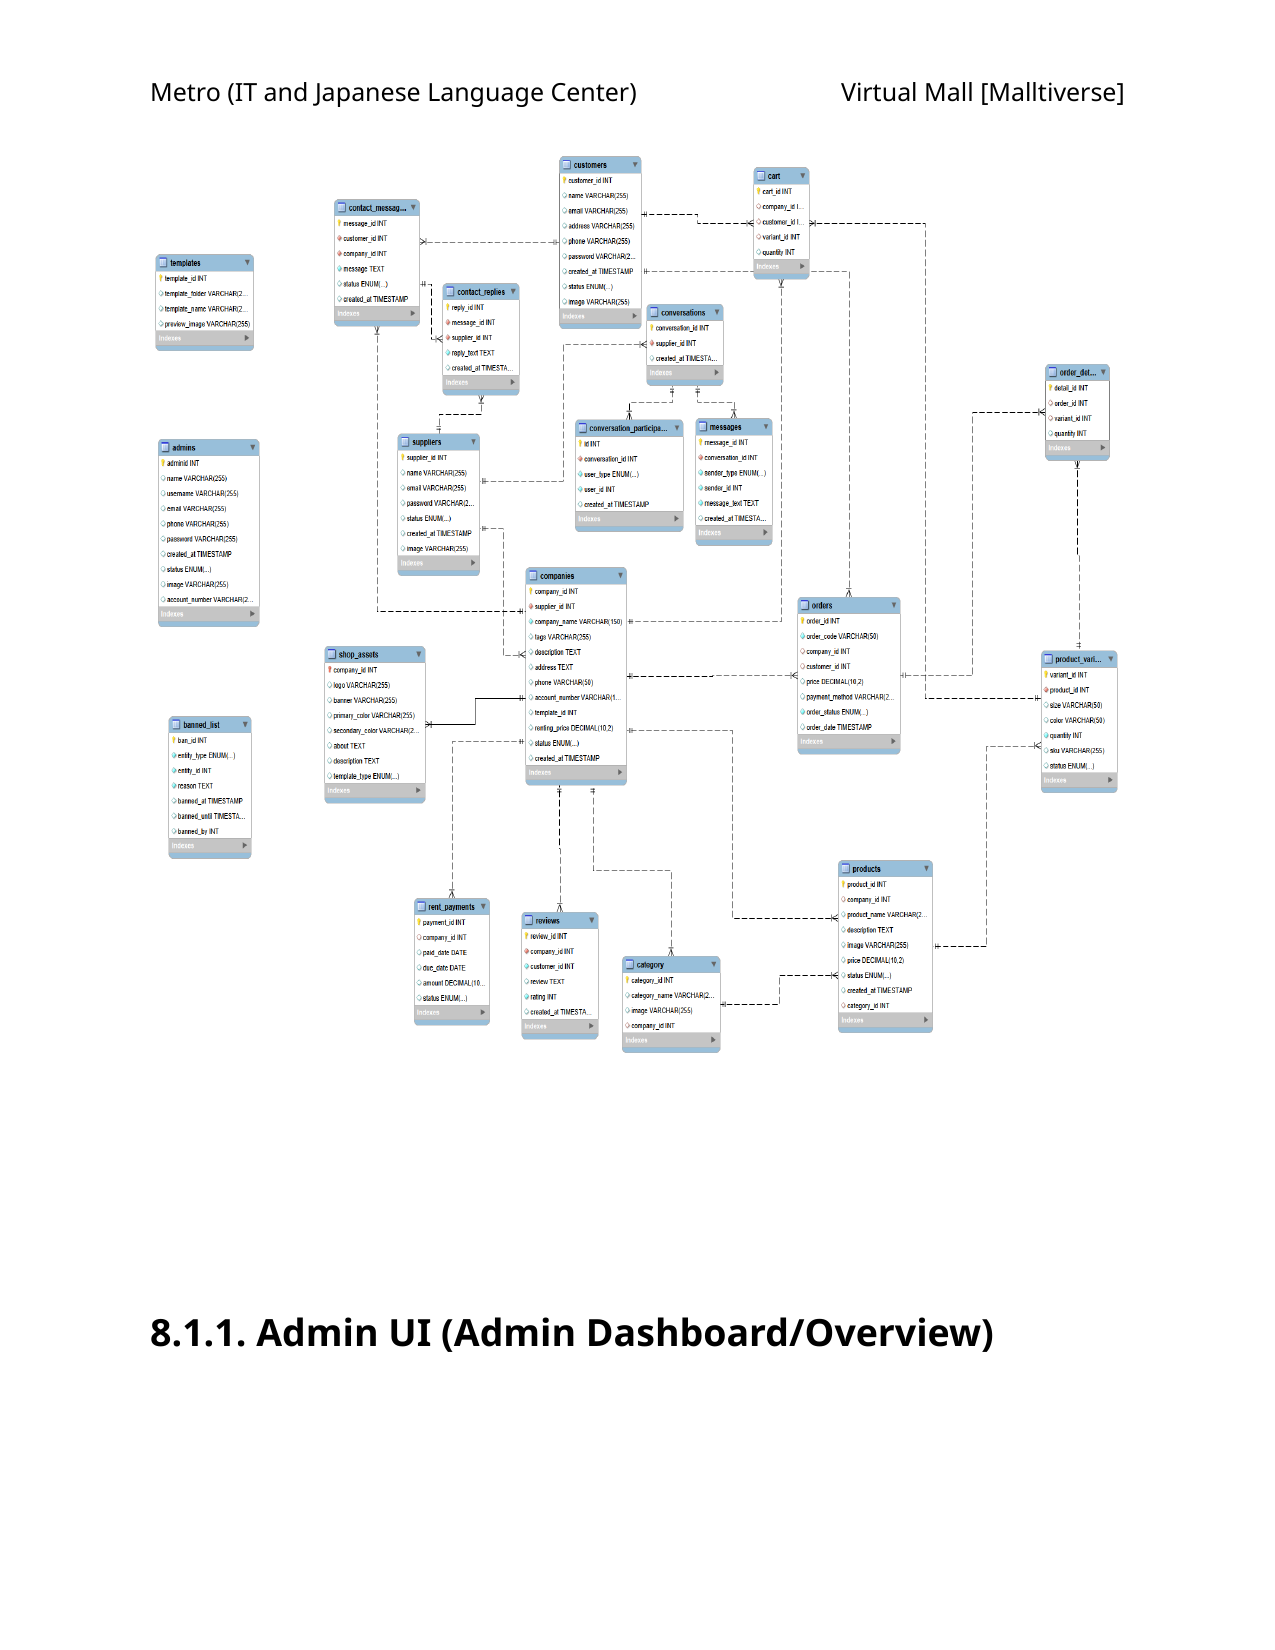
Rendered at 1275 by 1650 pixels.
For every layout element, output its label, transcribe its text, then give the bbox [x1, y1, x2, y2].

text 8.1.1. Admin UI (Admin Dashboard/Overview) [150, 1306, 1125, 1357]
picture [150, 150, 1122, 1059]
